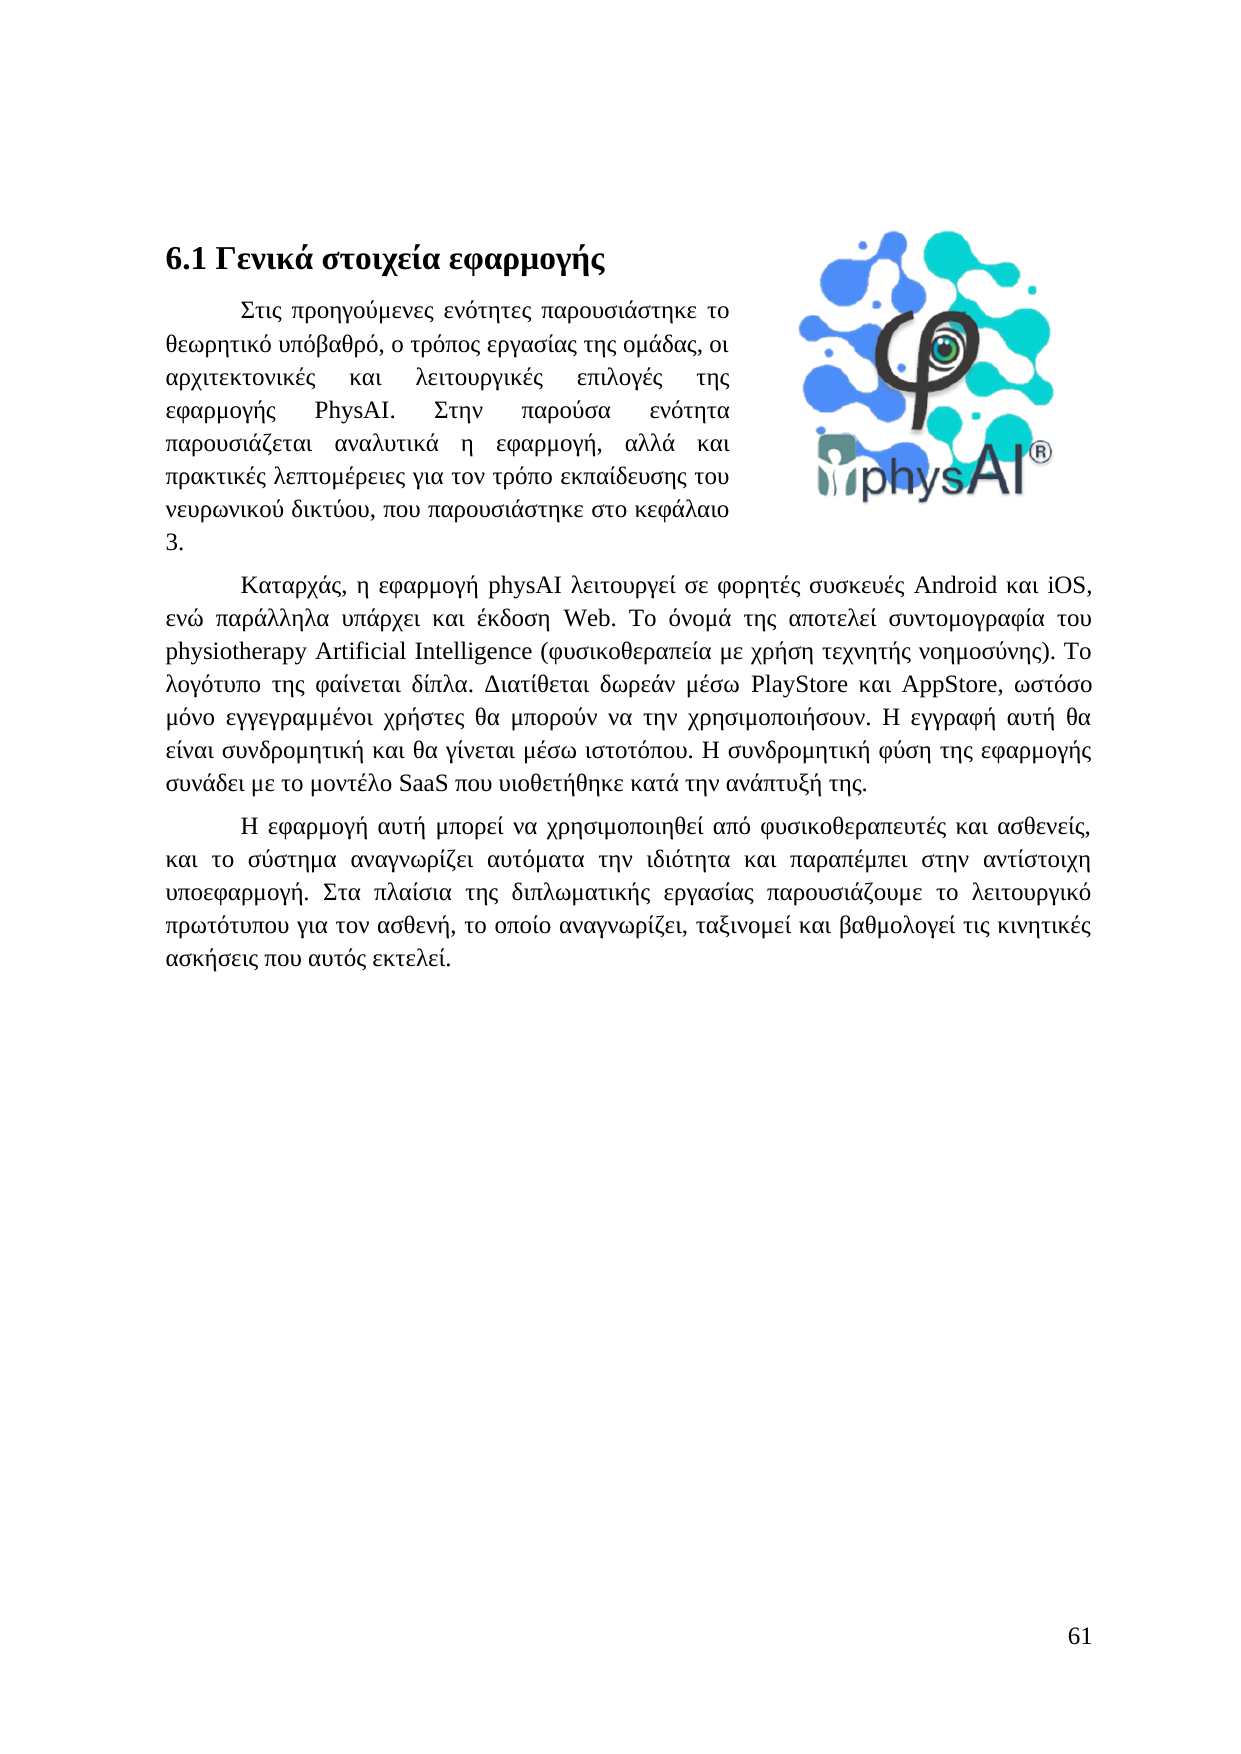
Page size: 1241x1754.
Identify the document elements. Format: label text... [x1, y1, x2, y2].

text Καταρχάς, η εφαρμογή physAI λειτουργεί σε φορητές συσκευές Android και iOS, ενώ παράλληλα υπάρχει και έκδοση Web. Το όνομά της αποτελεί συντομογραφία του physiotherapy Artificial Intelligence (φυσικοθεραπεία με χρήση τεχνητής νοημοσύνης). Το λογότυπο της φαίνεται δίπλα. Διατίθεται δωρεάν μέσω PlayStore και AppStore, ωστόσο μόνο εγγεγραμμένοι χρήστες θα μπορούν να την χρησιμοποιήσουν. Η εγγραφή αυτή θα είναι συνδρομητική και θα γίνεται μέσω ιστοτόπου. Η συνδρομητική φύση της εφαρμογής συνάδει με το μοντέλο SaaS που υιοθετήθηκε κατά την ανάπτυξή της. [165, 570, 1092, 797]
subtitle 6.1 Γενικά στοιχεία εφαρμογής [165, 238, 748, 276]
text Στις προηγούμενες ενότητες παρουσιάστηκε το θεωρητικό υπόβαθρό, ο τρόπος εργασίας της ομάδας, οι αρχιτεκτονικές και λειτουργικές επιλογές της εφαρμογής PhysAI. Στην παρούσα ενότητα παρουσιάζεται αναλυτικά η εφαρμογή, αλλά και πρακτικές λεπτομέρειες για τον τρόπο εκπαίδευσης του νευρωνικού δικτύου, που παρουσιάστηκε στο κεφάλαιο 3. [165, 296, 1092, 556]
text Η εφαρμογή αυτή μπορεί να χρησιμοποιηθεί από φυσικοθεραπευτές και ασθενείς, και το σύστημα αναγνωρίζει αυτόματα την ιδιότητα και παραπέμπει στην αντίστοιχη υποεφαρμογή. Στα πλαίσια της διπλωματικής εργασίας παρουσιάζουμε το λειτουργικό πρωτότυπου για τον ασθενή, το οποίο αναγνωρίζει, ταξινομεί και βαθμολογεί τις κινητικές ασκήσεις που αυτός εκτελεί. [165, 811, 1092, 972]
picture [748, 211, 1093, 517]
